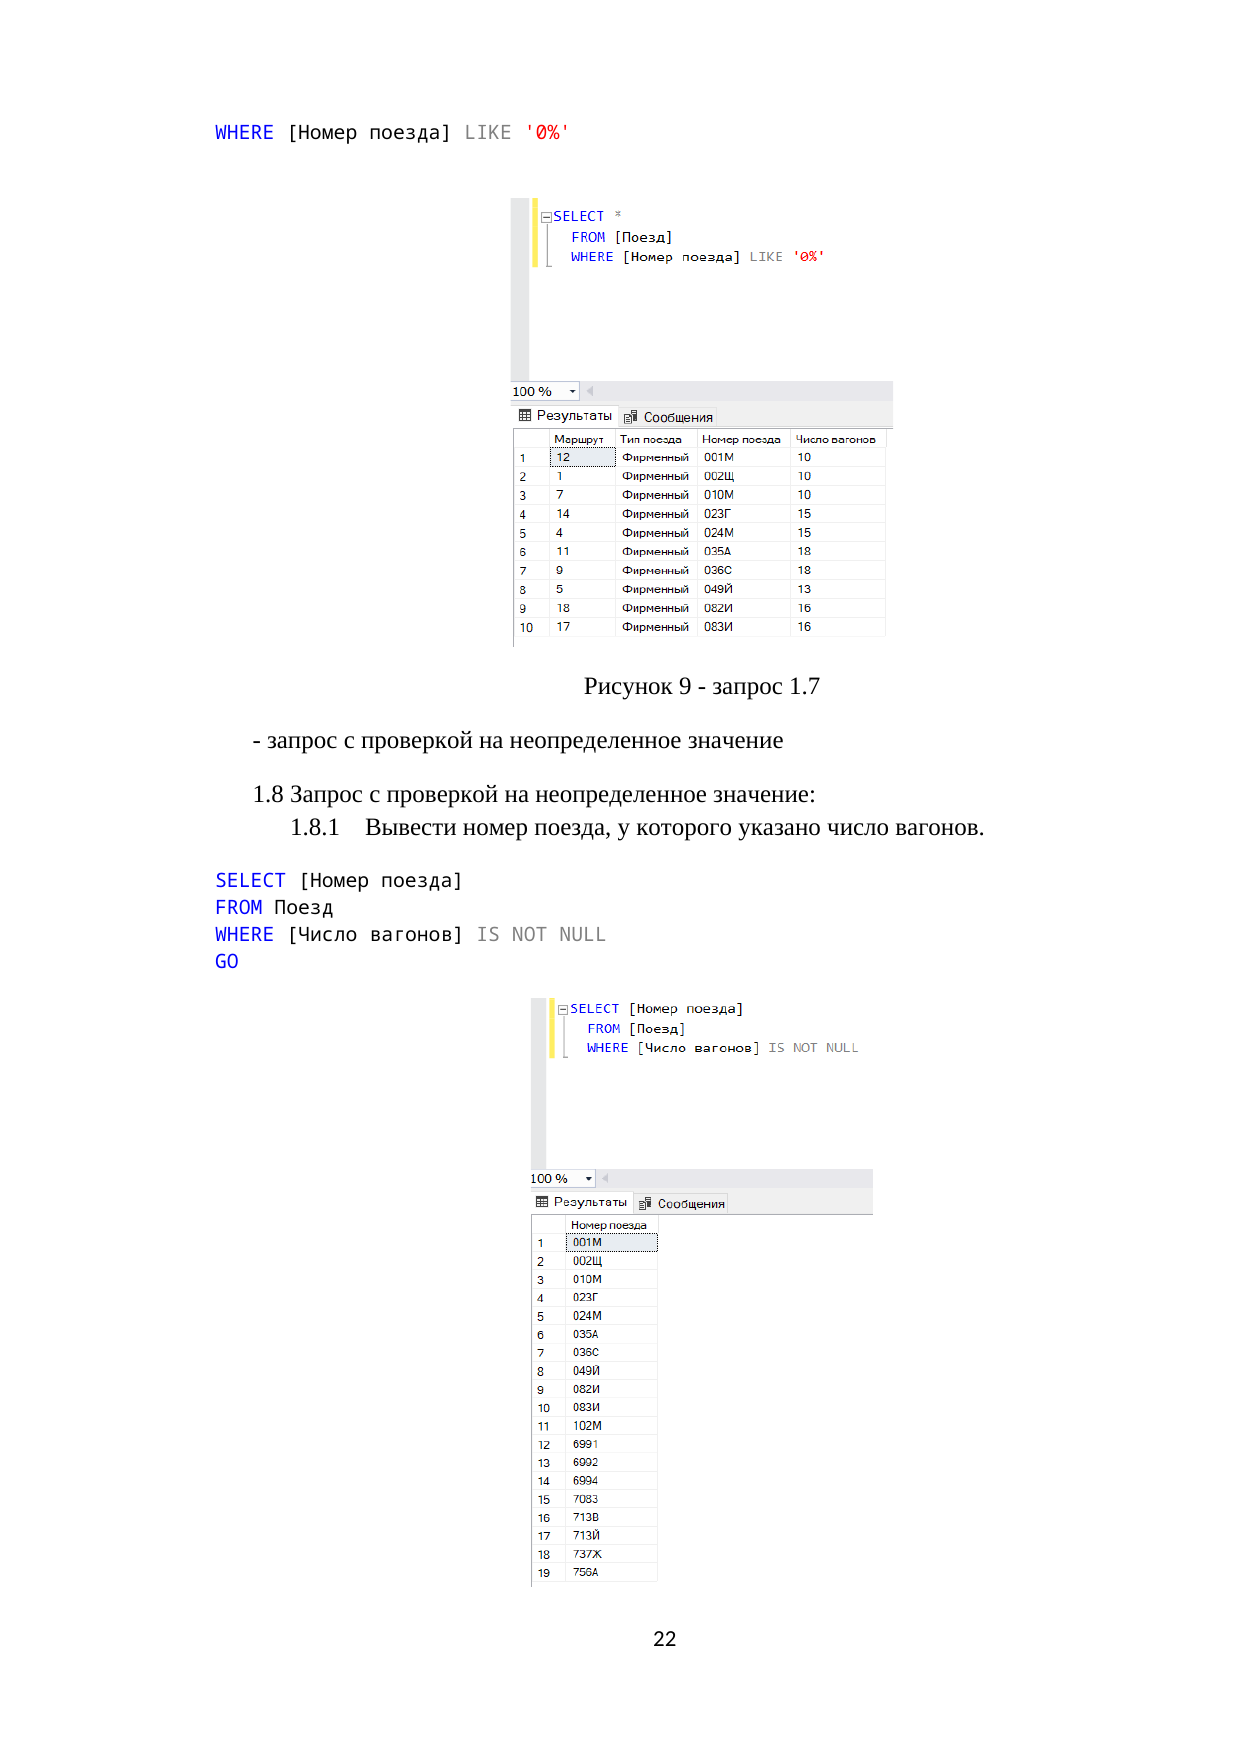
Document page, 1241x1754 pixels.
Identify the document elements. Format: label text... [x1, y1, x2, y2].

text SELECT [Номер поезда] [215, 866, 1152, 893]
text WHERE [Число вагонов] IS NOT NULL [215, 920, 1152, 947]
text FROM Поезд [215, 893, 1152, 920]
text WHERE [Номер поезда] LIKE '0%' [215, 118, 1152, 145]
text - запрос с проверкой на неопределенное значение [252, 725, 1152, 754]
picture [510, 198, 894, 647]
picture [530, 998, 873, 1587]
list Вывести номер поезда, у которого указано число вагонов. [290, 812, 1152, 841]
text GO [215, 947, 1152, 974]
text Рисунок 9 - запрос 1.7 [252, 671, 1152, 700]
list Запрос с проверкой на неопределенное значение: [252, 779, 1152, 808]
